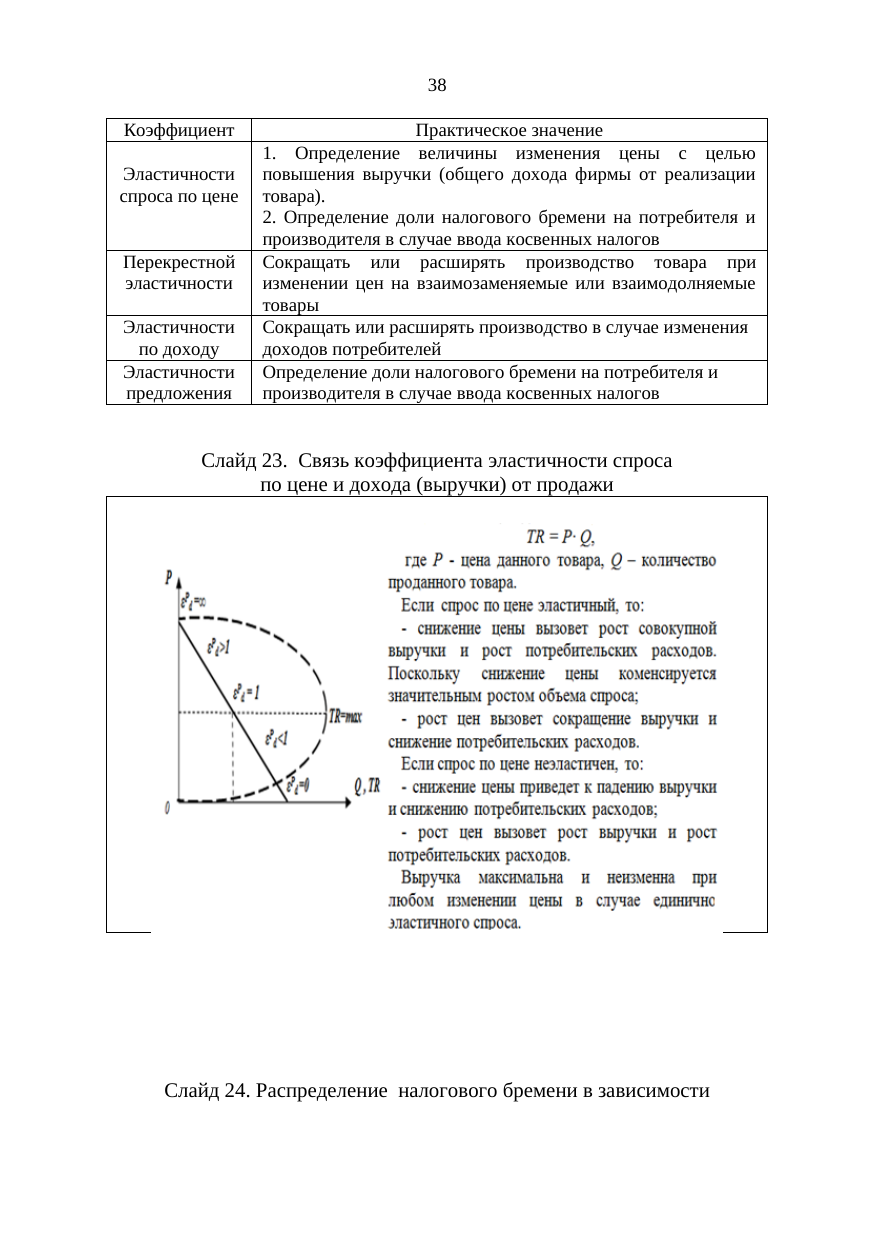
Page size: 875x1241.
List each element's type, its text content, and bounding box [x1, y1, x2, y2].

table_cell 1. Определение величины изменения цены с целью повышения выручки (общего дохода фирмы от реализации товара). 2. Определение доли налогового бремени на потребителя и производителя в случае ввода косвенных налогов [252, 142, 767, 249]
text по цене и дохода (выручки) от продажи [118, 472, 756, 496]
table_cell Сокращать или расширять производство в случае изменения доходов потребителей [252, 316, 767, 359]
text Слайд 24. Распределение налогового бремени в зависимости [118, 1078, 756, 1102]
table_cell Определение доли налогового бремени на потребителя и производителя в случае ввода косвенных налогов [252, 361, 767, 404]
table_header Коэффициент [107, 119, 251, 141]
table_cell Эластичности предложения [107, 361, 251, 404]
table_cell Эластичности спроса по цене [107, 142, 251, 249]
table_cell Перекрестной эластичности [107, 251, 251, 315]
table_header Практическое значение [252, 119, 767, 141]
text Слайд 23. Связь коэффициента эластичности спроса [118, 448, 756, 472]
table_cell Сокращать или расширять производство товара при изменении цен на взаимозаменяемые или взаимодолняемые товары [252, 251, 767, 315]
table_header [107, 497, 767, 932]
picture [151, 522, 723, 933]
table_cell Эластичности по доходу [107, 316, 251, 359]
